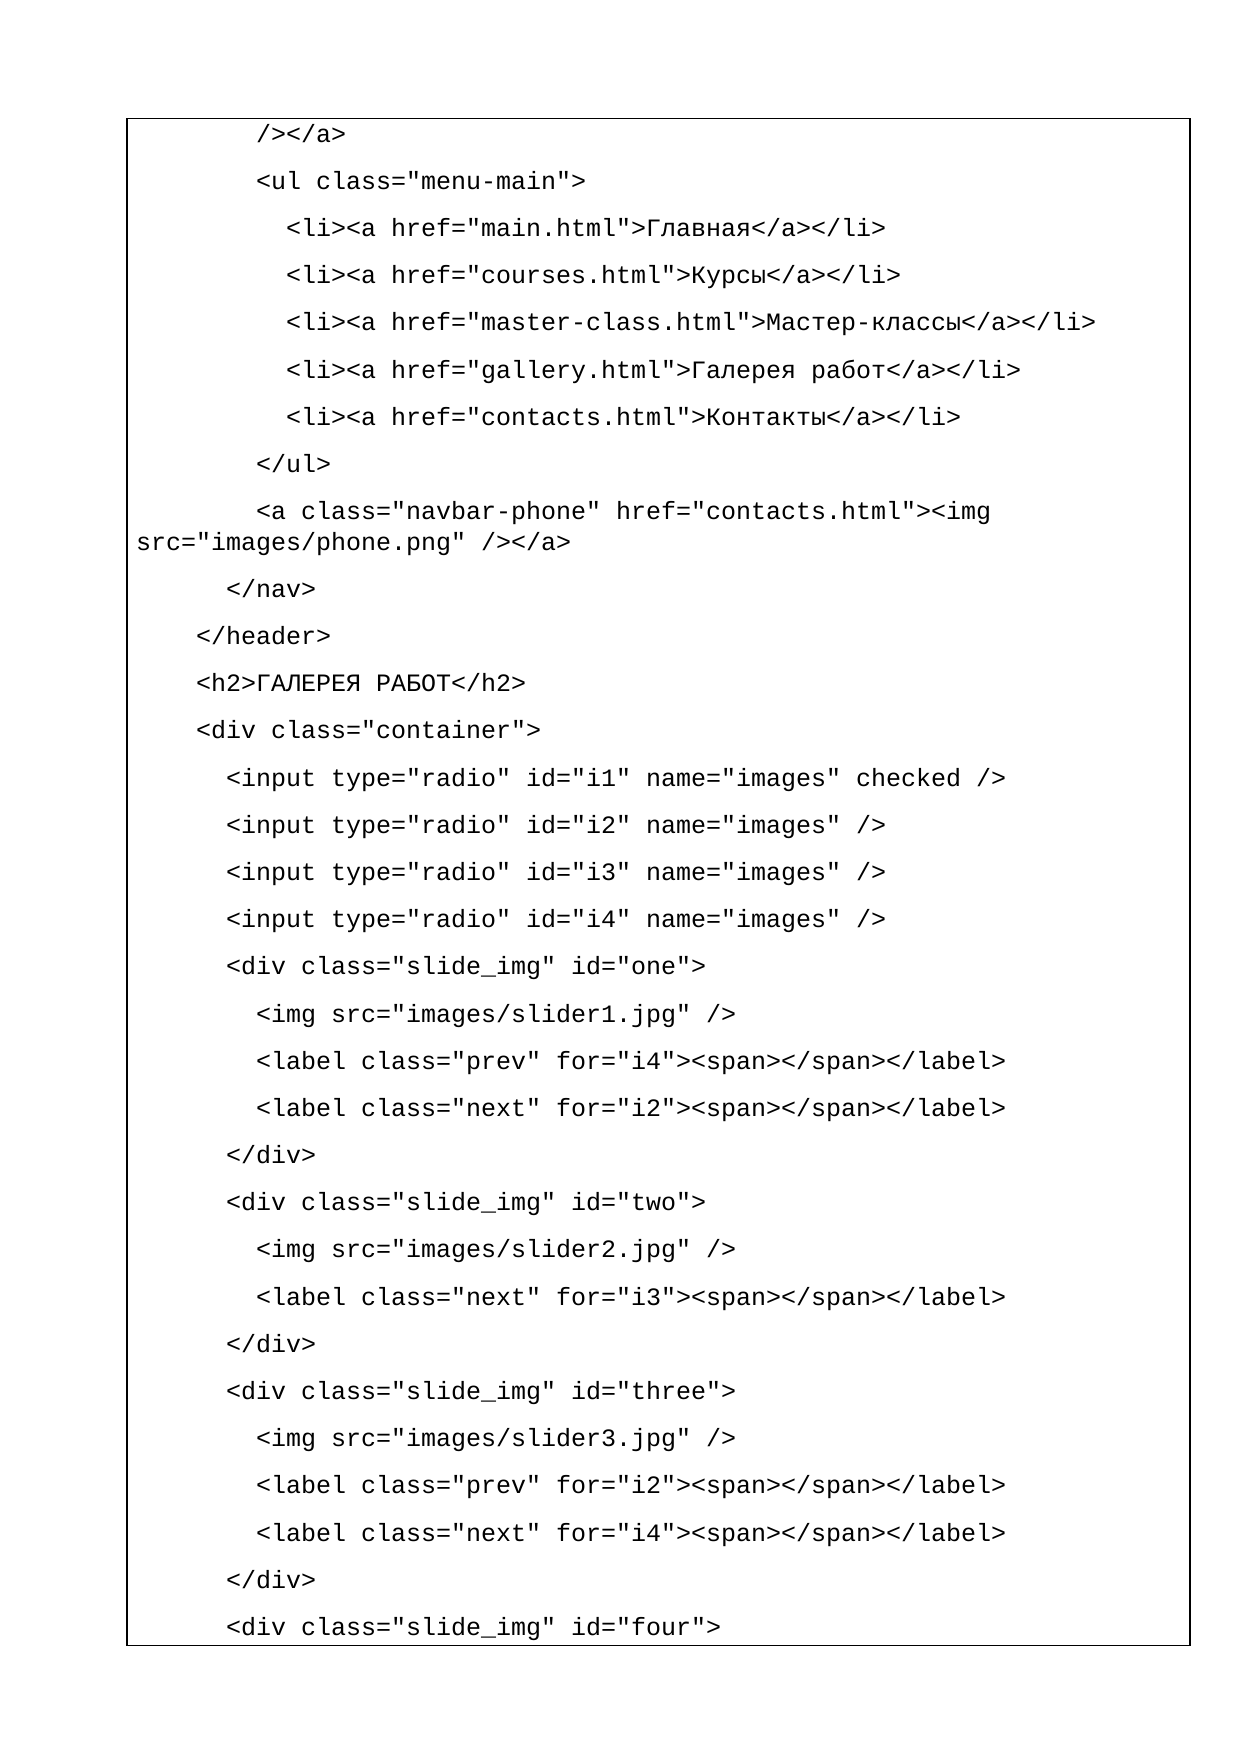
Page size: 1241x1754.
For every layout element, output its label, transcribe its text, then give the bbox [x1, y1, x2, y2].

text <label class="next" for="i2"><span></span></label> [128, 1092, 1189, 1124]
text <div class="container"> [128, 715, 1189, 746]
text <div class="slide_img" id="one"> [128, 951, 1189, 982]
text <input type="radio" id="i4" name="images" /> [128, 904, 1189, 935]
text <li><a href="main.html">Главная</a></li> [128, 212, 1189, 244]
text </div> [128, 1564, 1189, 1596]
text /></a> [128, 119, 1189, 149]
text <li><a href="master-class.html">Мастер-классы</a></li> [128, 307, 1189, 338]
text <img src="images/slider1.jpg" /> [128, 998, 1189, 1029]
text <li><a href="gallery.html">Галерея работ</a></li> [128, 354, 1189, 386]
text <input type="radio" id="i1" name="images" checked /> [128, 762, 1189, 793]
text <label class="next" for="i4"><span></span></label> [128, 1517, 1189, 1548]
text <img src="images/slider3.jpg" /> [128, 1423, 1189, 1454]
text <li><a href="contacts.html">Контакты</a></li> [128, 401, 1189, 433]
text <input type="radio" id="i2" name="images" /> [128, 809, 1189, 841]
text <ul class="menu-main"> [128, 165, 1189, 197]
text </header> [128, 621, 1189, 652]
text </ul> [128, 448, 1189, 480]
text <label class="prev" for="i4"><span></span></label> [128, 1045, 1189, 1077]
text <label class="prev" for="i2"><span></span></label> [128, 1470, 1189, 1501]
text <div class="slide_img" id="four"> [128, 1611, 1189, 1645]
text </nav> [128, 573, 1189, 605]
text <input type="radio" id="i3" name="images" /> [128, 856, 1189, 888]
text <a class="navbar-phone" href="contacts.html"><img src="images/phone.png" /></a> [128, 496, 1189, 558]
text <label class="next" for="i3"><span></span></label> [128, 1281, 1189, 1313]
text <h2>ГАЛЕРЕЯ РАБОТ</h2> [128, 668, 1189, 699]
text <li><a href="courses.html">Курсы</a></li> [128, 260, 1189, 291]
text <div class="slide_img" id="two"> [128, 1187, 1189, 1218]
text </div> [128, 1328, 1189, 1360]
text </div> [128, 1139, 1189, 1171]
text <img src="images/slider2.jpg" /> [128, 1234, 1189, 1265]
text <div class="slide_img" id="three"> [128, 1376, 1189, 1407]
